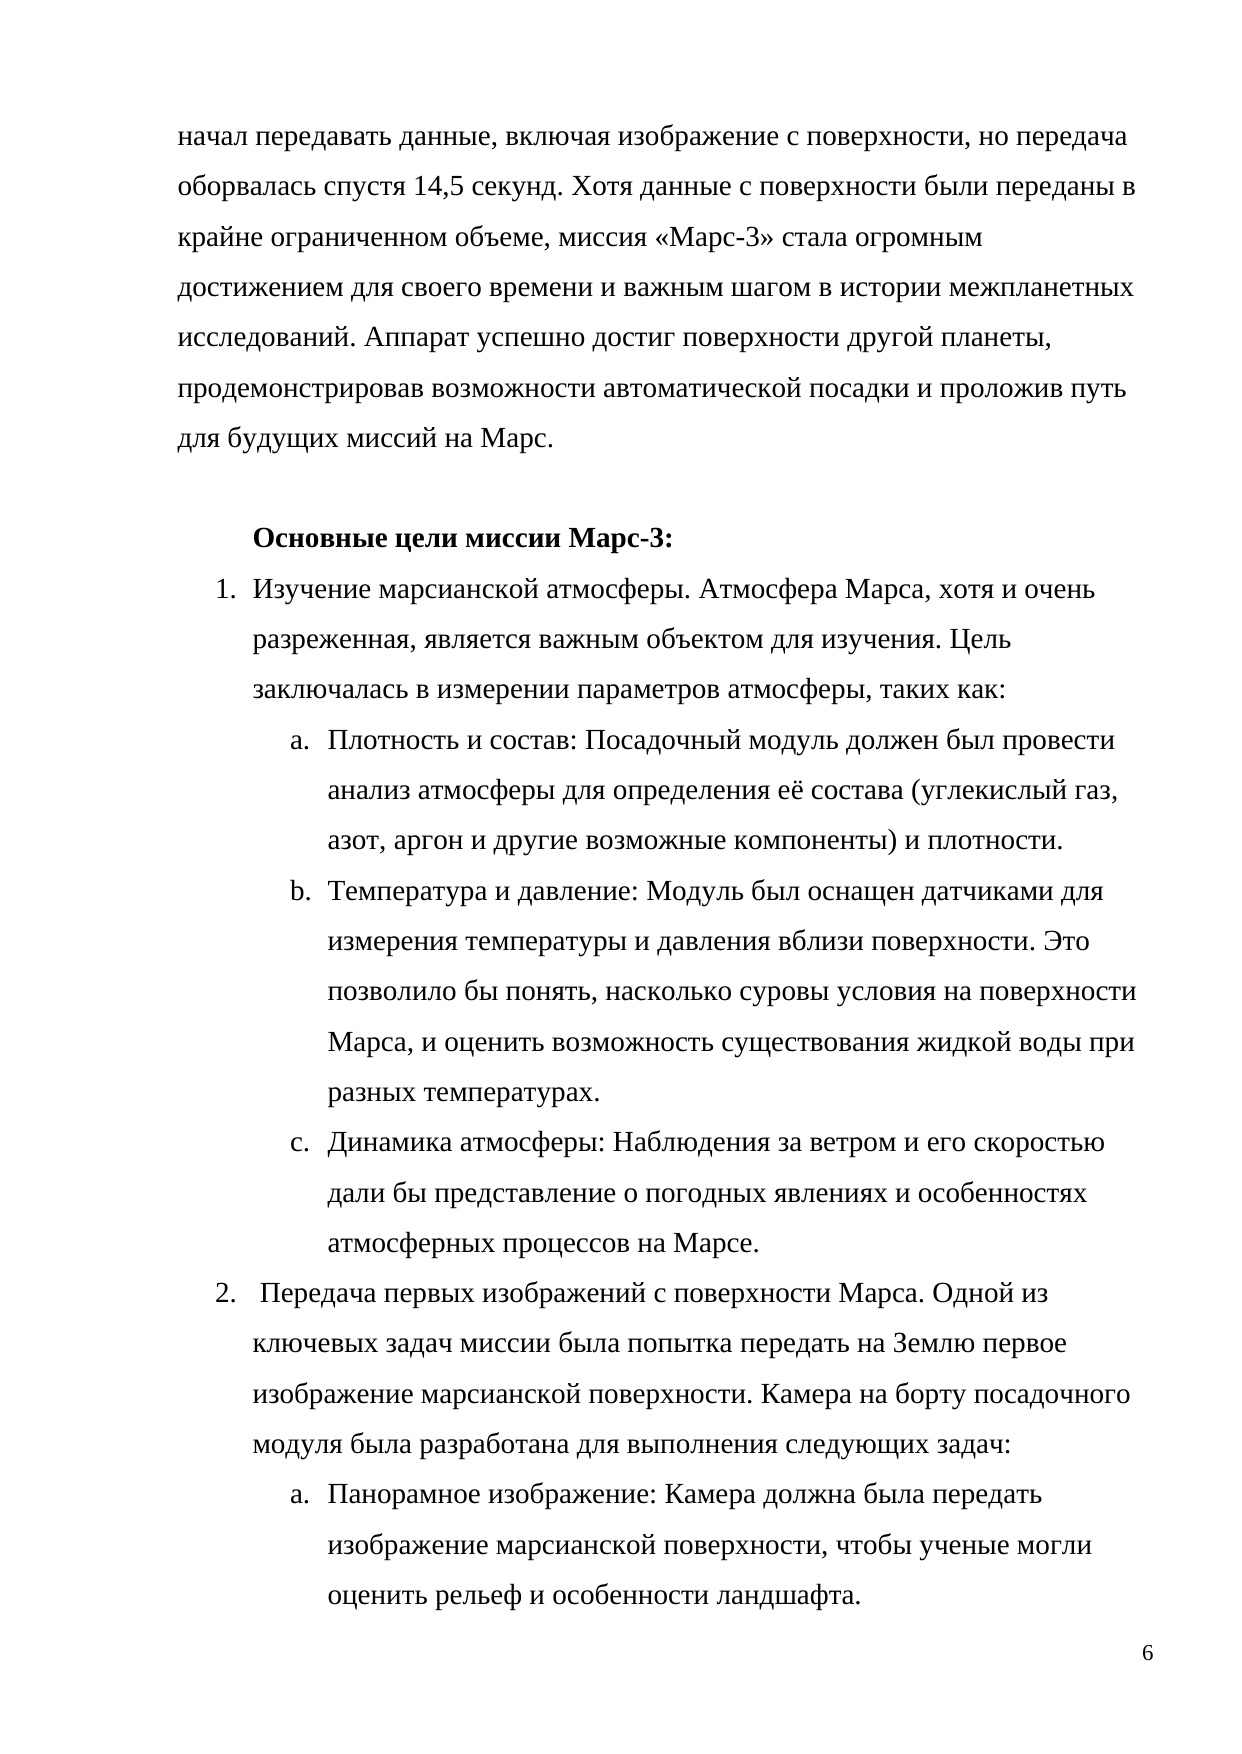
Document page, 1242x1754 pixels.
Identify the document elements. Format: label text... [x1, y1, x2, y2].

list Динамика атмосферы: Наблюдения за ветром и его скоростью дали бы представление о погодных явлениях и особенностях атмосферных процессов на Марсе. [290, 1124, 1153, 1258]
list Передача первых изображений с поверхности Марса. Одной из ключевых задач миссии была попытка передать на Землю первое изображение марсианской поверхности. Камера на борту посадочного модуля была разработана для выполнения следующих задач: [215, 1275, 1153, 1460]
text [177, 118, 1153, 453]
text Основные цели миссии Марс-3: [177, 521, 1153, 554]
list Плотность и состав: Посадочный модуль должен был провести анализ атмосферы для определения её состава (углекислый газ, азот, аргон и другие возможные компоненты) и плотности. [290, 722, 1153, 856]
list Панорамное изображение: Камера должна была передать изображение марсианской поверхности, чтобы ученые могли оценить рельеф и особенности ландшафта. [290, 1477, 1153, 1611]
list Изучение марсианской атмосферы. Атмосфера Марса, хотя и очень разреженная, является важным объектом для изучения. Цель заключалась в измерении параметров атмосферы, таких как: [215, 571, 1153, 705]
list Температура и давление: Модуль был оснащен датчиками для измерения температуры и давления вблизи поверхности. Это позволило бы понять, насколько суровы условия на поверхности Марса, и оценить возможность существования жидкой воды при разных температурах. [290, 873, 1153, 1108]
